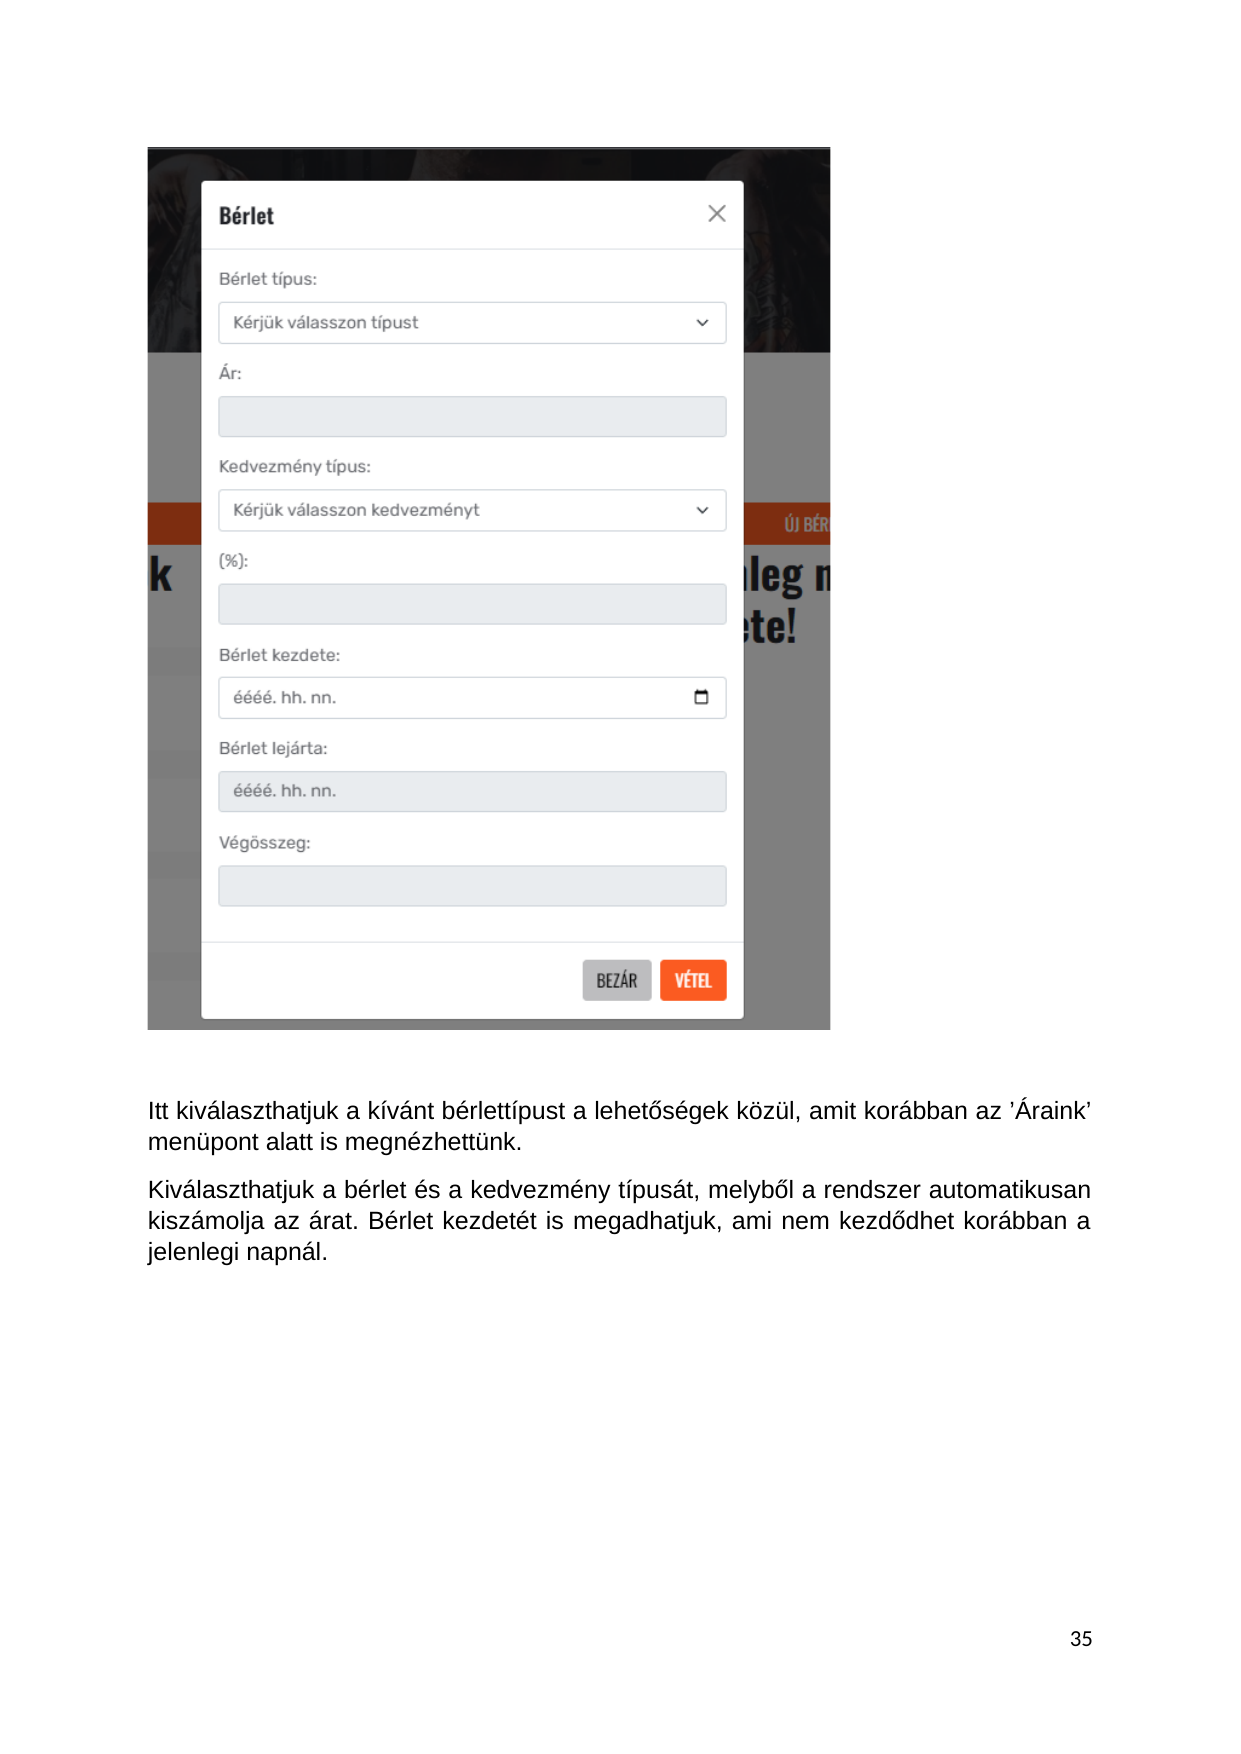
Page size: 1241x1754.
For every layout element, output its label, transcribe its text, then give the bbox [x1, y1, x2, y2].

text Kiválaszthatjuk a bérlet és a kedvezmény típusát, melyből a rendszer automatikusan kiszámolja az árat. Bérlet kezdetét is megadhatjuk, ami nem kezdődhet korábban a jelenlegi napnál. [148, 1175, 1093, 1266]
picture [147, 147, 831, 1030]
text Itt kiválaszthatjuk a kívánt bérlettípust a lehetőségek közül, amit korábban az ’Áraink’ menüpont alatt is megnézhettünk. [148, 1096, 1093, 1156]
